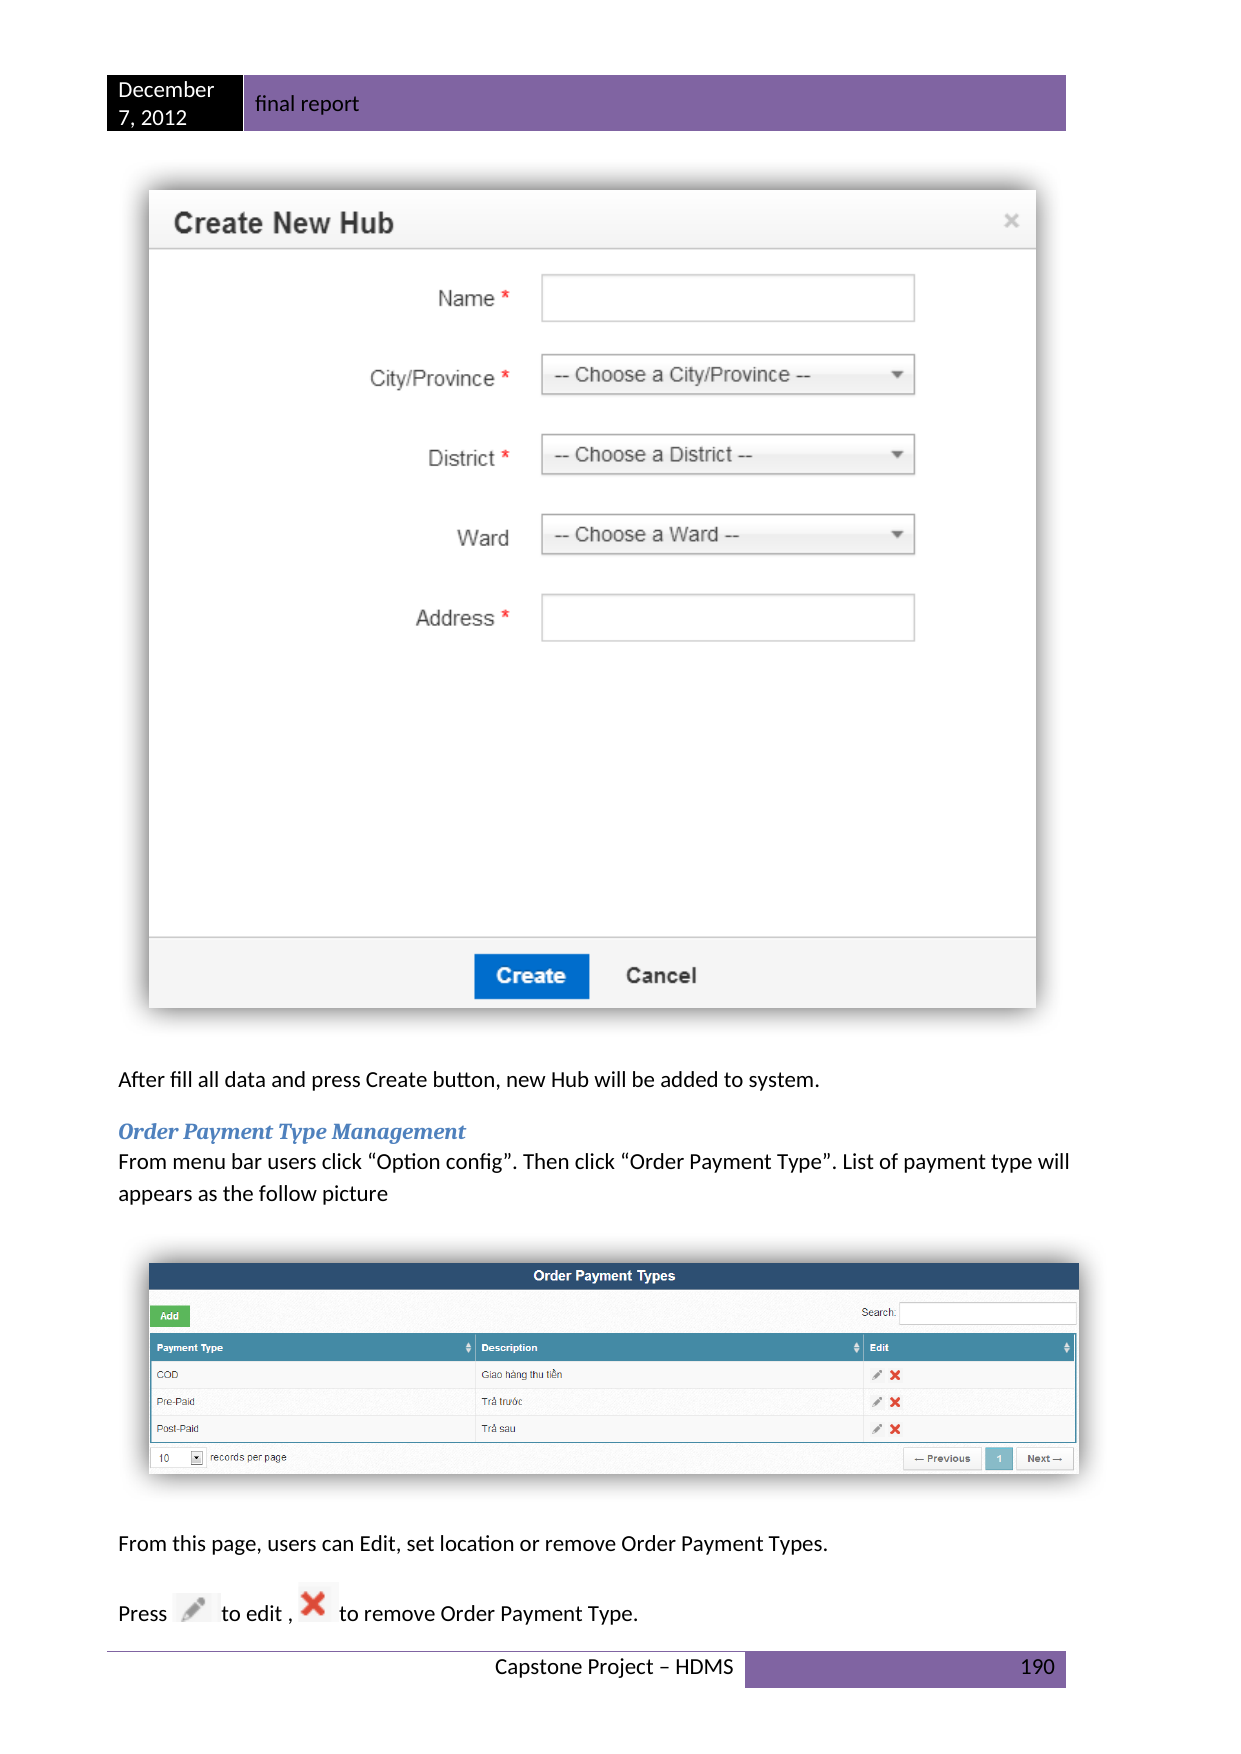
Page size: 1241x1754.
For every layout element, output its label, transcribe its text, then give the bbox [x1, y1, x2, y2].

text From this page, users can Edit, set location or remove Order Payment Types. [118, 1529, 1097, 1557]
picture [298, 1582, 339, 1622]
text After fill all data and press Create button, new Hub will be added to system. [118, 1066, 1097, 1093]
picture [149, 1263, 1079, 1474]
picture [172, 1593, 221, 1622]
text From menu bar users click “Option config”. Then click “Order Payment Type”. List of payment type will appears as the follow picture [118, 1147, 1097, 1207]
subtitle Order Payment Type Management [118, 1118, 1097, 1145]
picture [149, 190, 1036, 1008]
text Press to edit , to remove Order Payment Type. [118, 1582, 1097, 1627]
